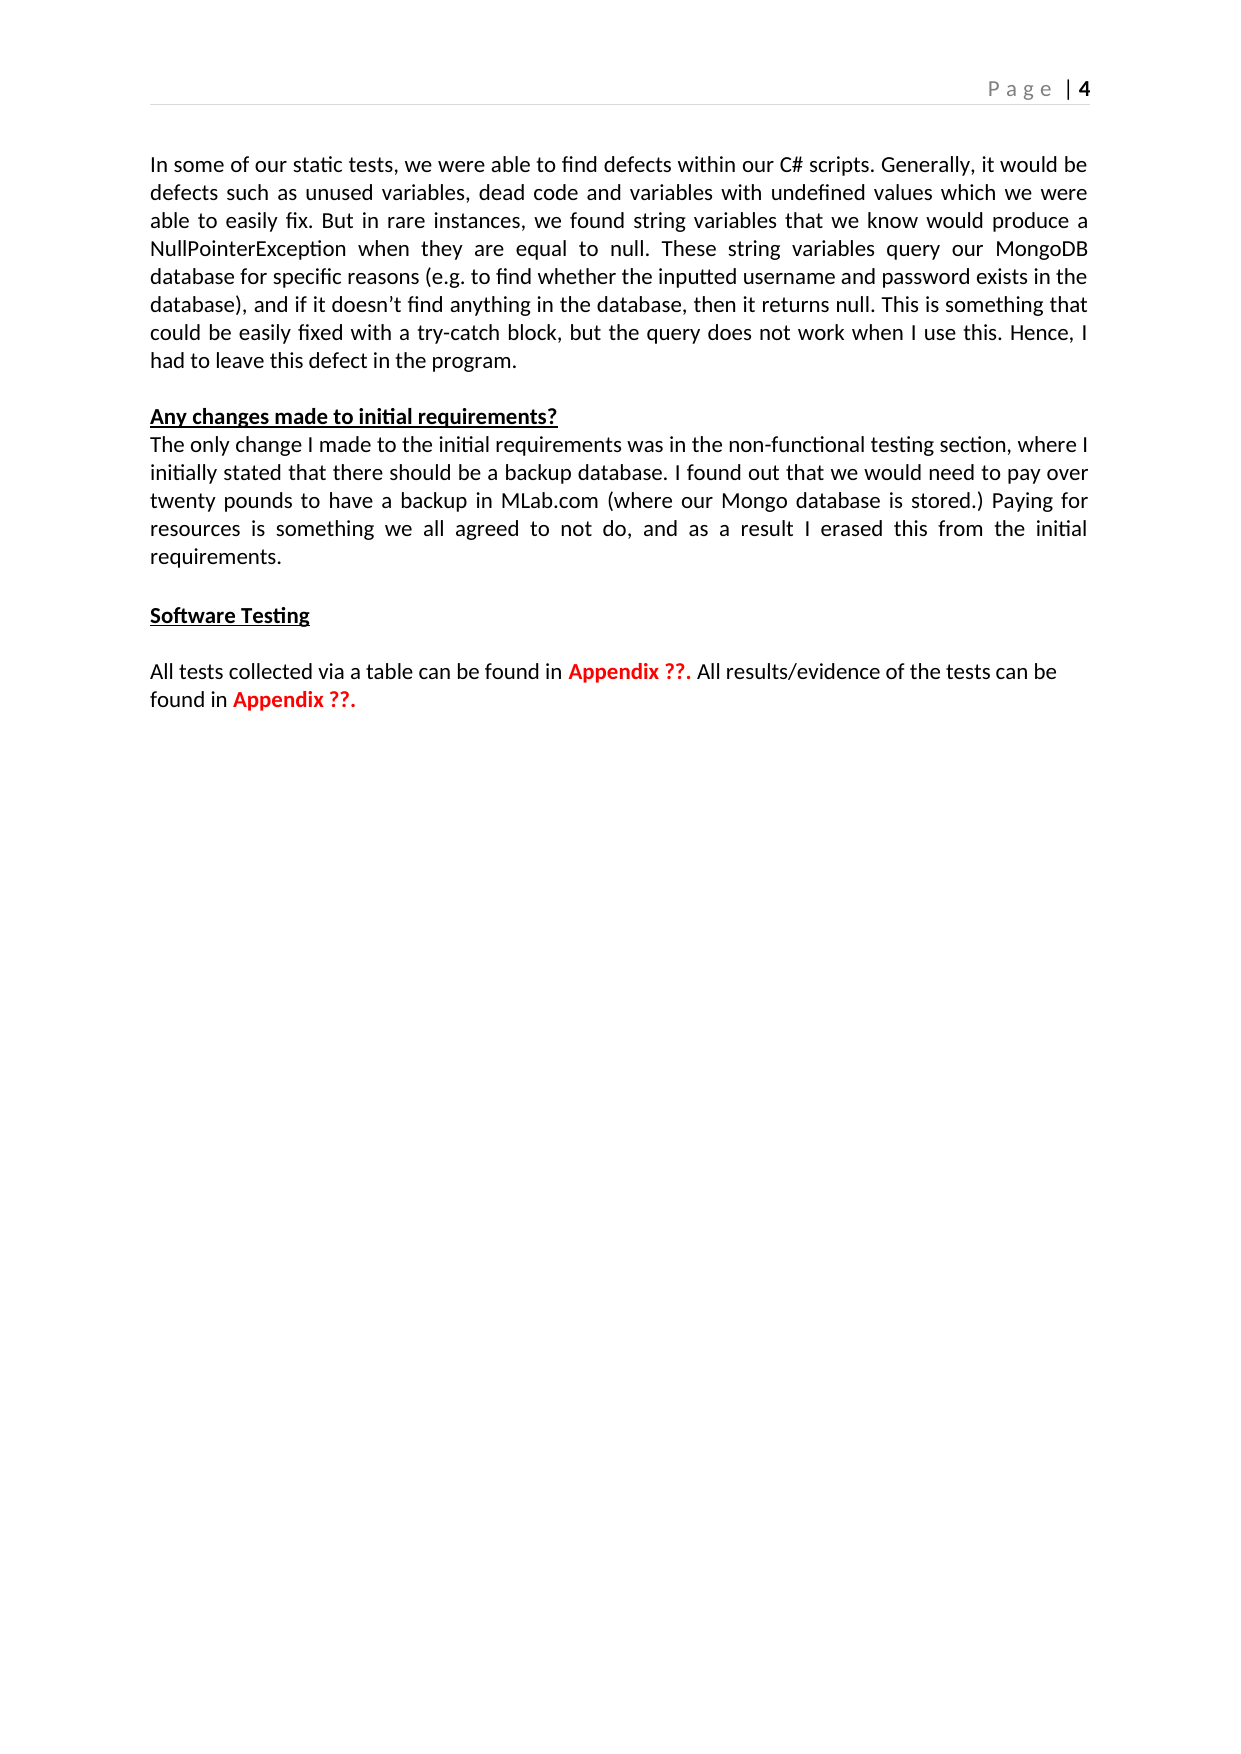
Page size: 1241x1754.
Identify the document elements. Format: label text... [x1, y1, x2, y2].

text Software Testing [150, 601, 1090, 629]
text In some of our static tests, we were able to find defects within our C# scripts. Generally, it would be defects such as unused variables, dead code and variables with undefined values which we were able to easily fix. But in rare instances, we found string variables that we know would produce a NullPointerException when they are equal to null. These string variables query our MongoDB database for specific reasons (e.g. to find whether the inputted username and password exists in the database), and if it doesn’t find anything in the database, then it returns null. This is something that could be easily fixed with a try-catch block, but the query does not work when I use this. Hence, I had to leave this defect in the program. [150, 150, 1090, 374]
text The only change I made to the initial requirements was in the non-functional testing section, where I initially stated that there should be a backup database. I found out that we would need to pay over twenty pounds to have a backup in MLab.com (where our Mongo database is stored.) Paying for resources is something we all agreed to not do, and as a result I erased this from the initial requirements. [150, 430, 1090, 570]
text Any changes made to initial requirements? [150, 402, 1090, 430]
text All tests collected via a table can be found in Appendix ??. All results/evidence of the tests can be found in Appendix ??. [150, 657, 1090, 713]
